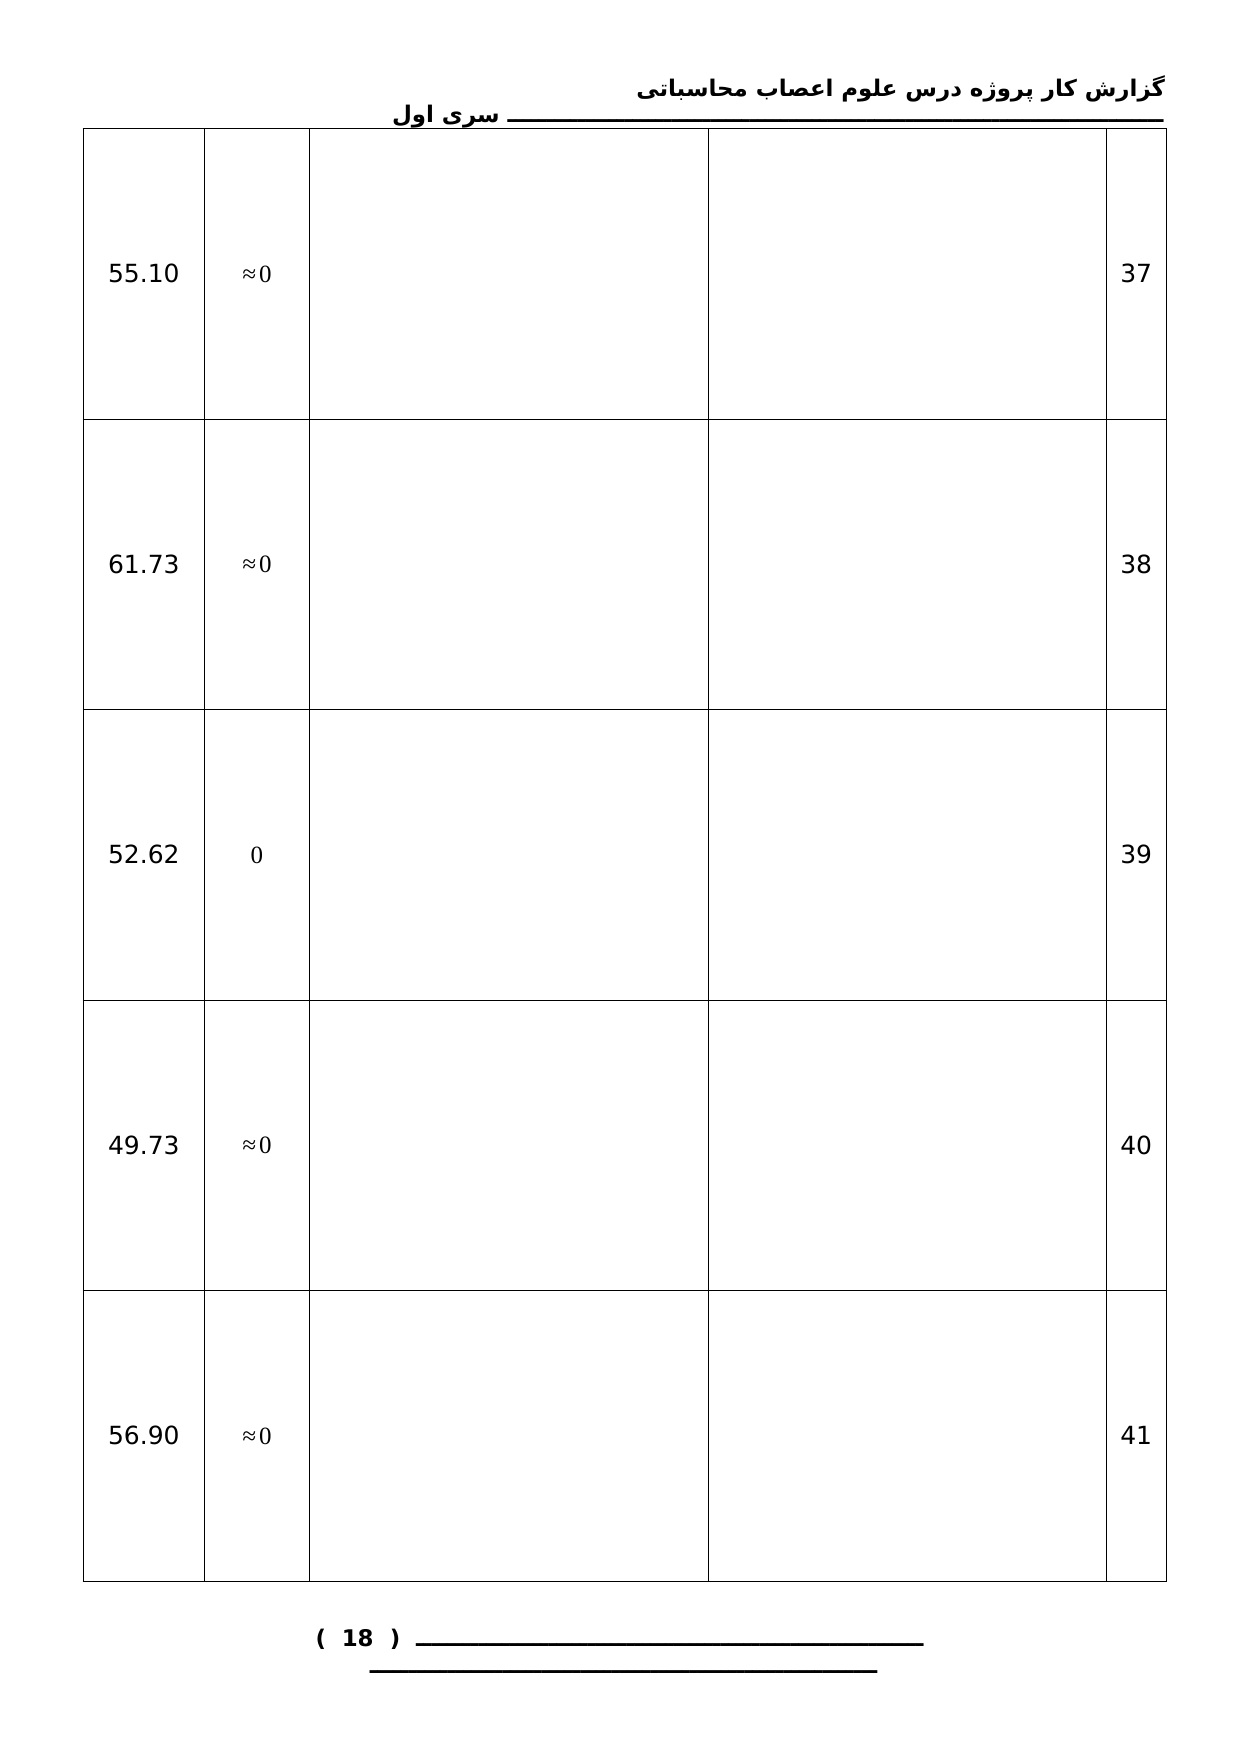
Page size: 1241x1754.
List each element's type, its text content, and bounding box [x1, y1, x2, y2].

table_cell [310, 129, 708, 419]
table_cell 52.62 [84, 710, 204, 1000]
table_cell [709, 710, 1106, 1000]
table_cell [310, 420, 708, 709]
table_cell 49.73 [84, 1001, 204, 1290]
table_cell 38 [1107, 420, 1166, 709]
table_cell [709, 1001, 1106, 1290]
table_cell [205, 1001, 309, 1290]
table_cell [709, 1291, 1106, 1581]
table_cell [205, 710, 309, 1000]
table_cell 39 [1107, 710, 1166, 1000]
table_cell 55.10 [84, 129, 204, 419]
table_cell [709, 129, 1106, 419]
table_cell [310, 710, 708, 1000]
table_cell 37 [1107, 129, 1166, 419]
table_cell [709, 420, 1106, 709]
table_cell 56.90 [84, 1291, 204, 1581]
table_cell [310, 1291, 708, 1581]
table_cell [205, 420, 309, 709]
table_cell 40 [1107, 1001, 1166, 1290]
table_cell 61.73 [84, 420, 204, 709]
table_cell [310, 1001, 708, 1290]
table_cell 41 [1107, 1291, 1166, 1581]
table_cell [205, 129, 309, 419]
table_cell [205, 1291, 309, 1581]
